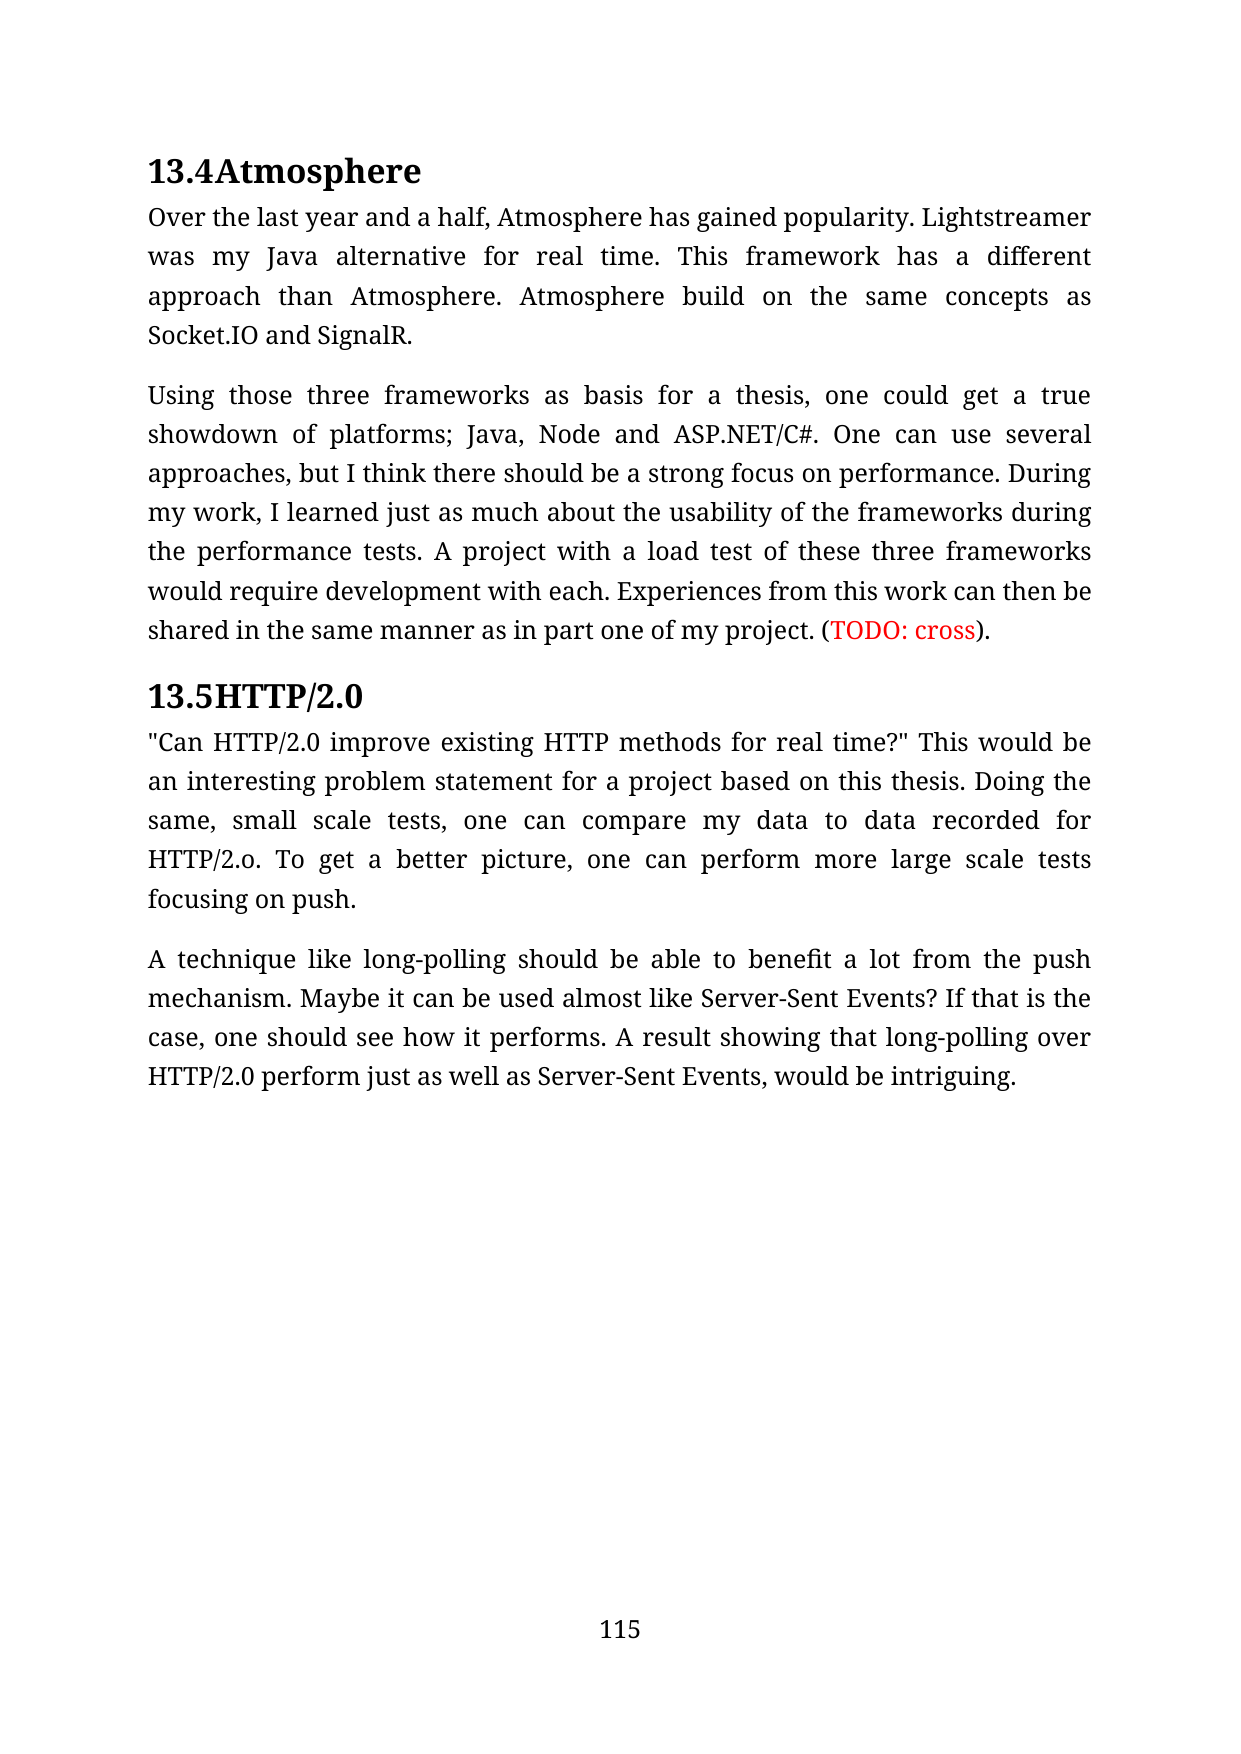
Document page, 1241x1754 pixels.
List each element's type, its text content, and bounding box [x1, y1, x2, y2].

subtitle Atmosphere [148, 148, 1092, 193]
text "Can HTTP/2.0 improve existing HTTP methods for real time?" This would be an interesting problem statement for a project based on this thesis. Doing the same, small scale tests, one can compare my data to data recorded for HTTP/2.o. To get a better picture, one can perform more large scale tests focusing on push. [148, 724, 1092, 915]
text Over the last year and a half, Atmosphere has gained popularity. Lightstreamer was my Java alternative for real time. This framework has a different approach than Atmosphere. Atmosphere build on the same concepts as Socket.IO and SignalR. [148, 200, 1092, 351]
subtitle HTTP/2.0 [148, 672, 1092, 718]
text Using those three frameworks as basis for a thesis, one could get a true showdown of platforms; Java, Node and ASP.NET/C#. One can use several approaches, but I think there should be a strong focus on performance. During my work, I learned just as much about the usability of the frameworks during the performance tests. A project with a load test of these three frameworks would require development with each. Experiences from this work can then be shared in the same manner as in part one of my project. (TODO: cross). [148, 377, 1092, 646]
text A technique like long-polling should be able to benefit a lot from the push mechanism. Maybe it can be used almost like Server-Sent Events? If that is the case, one should see how it performs. A result showing that long-polling over HTTP/2.0 perform just as well as Server-Sent Events, would be intriguing. [148, 941, 1092, 1093]
